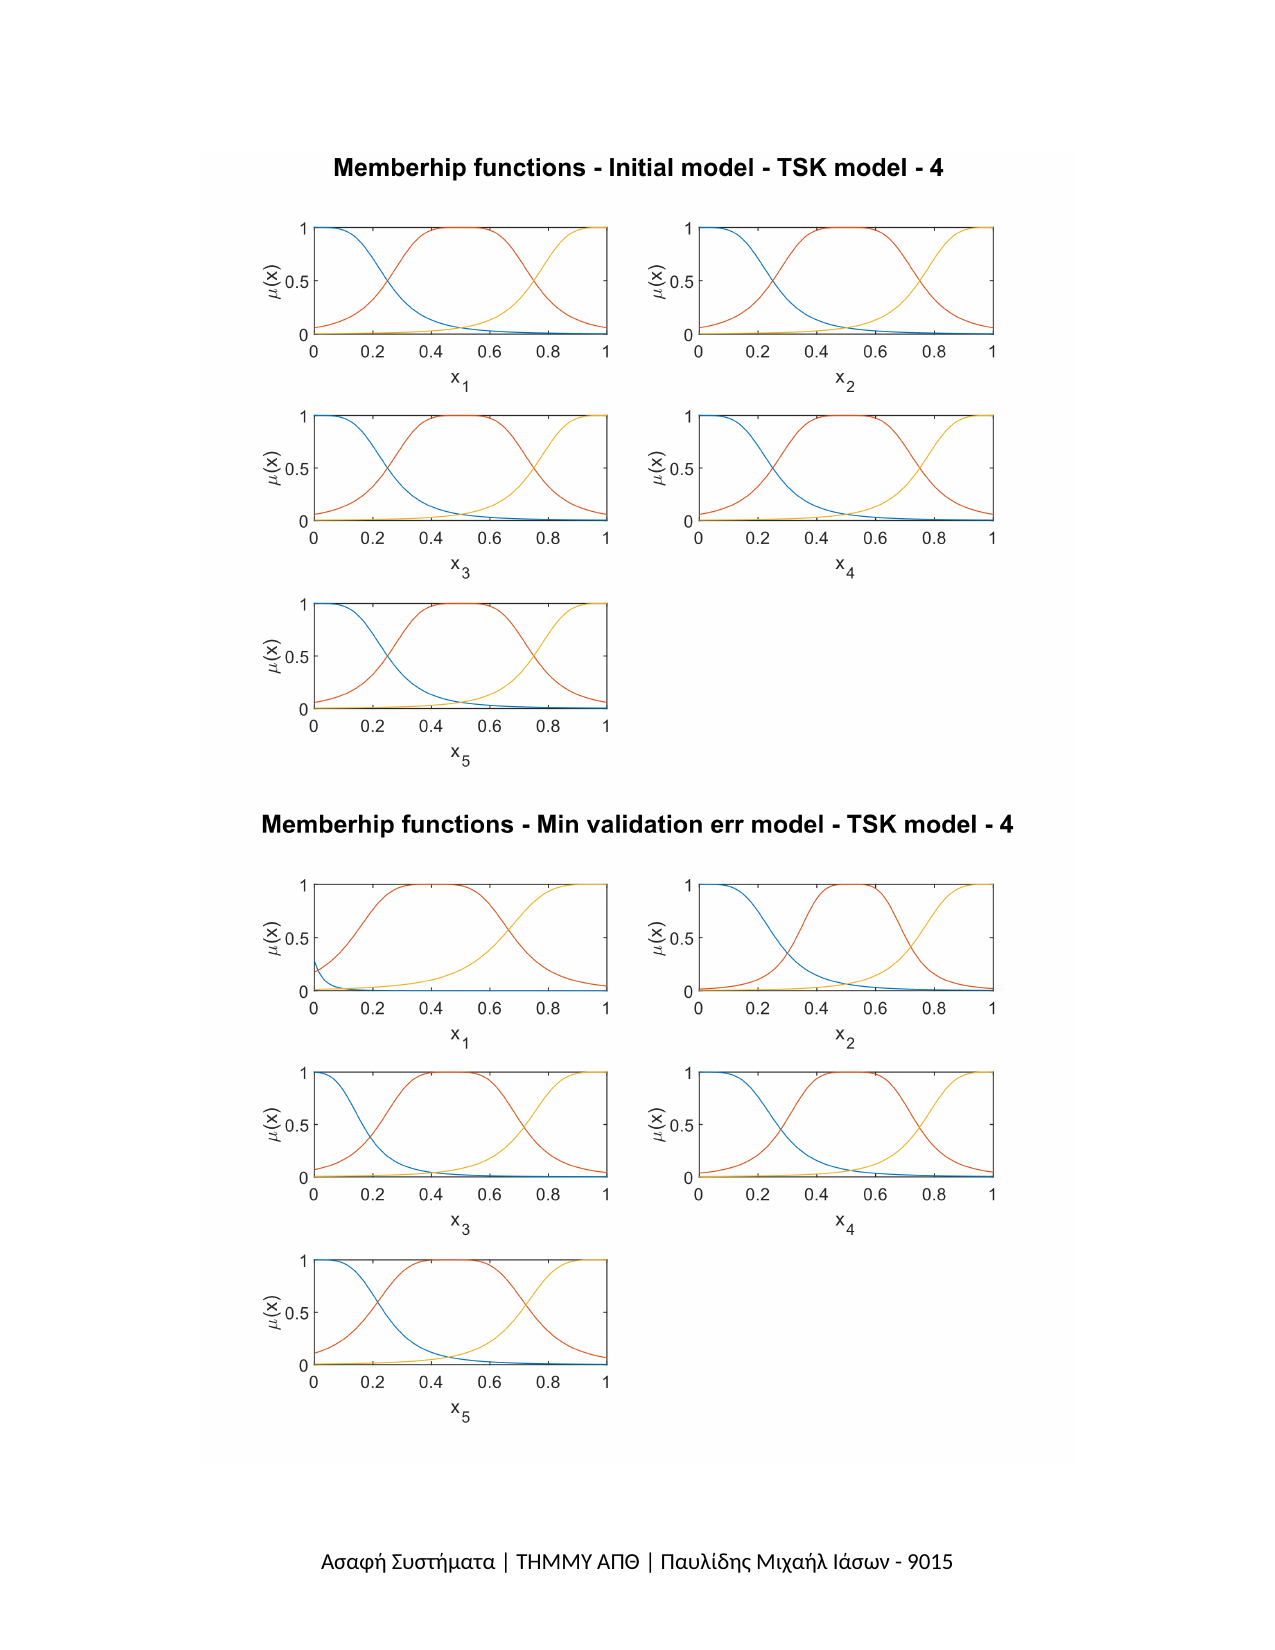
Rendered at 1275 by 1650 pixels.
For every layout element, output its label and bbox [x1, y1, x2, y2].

picture [200, 150, 1075, 1463]
